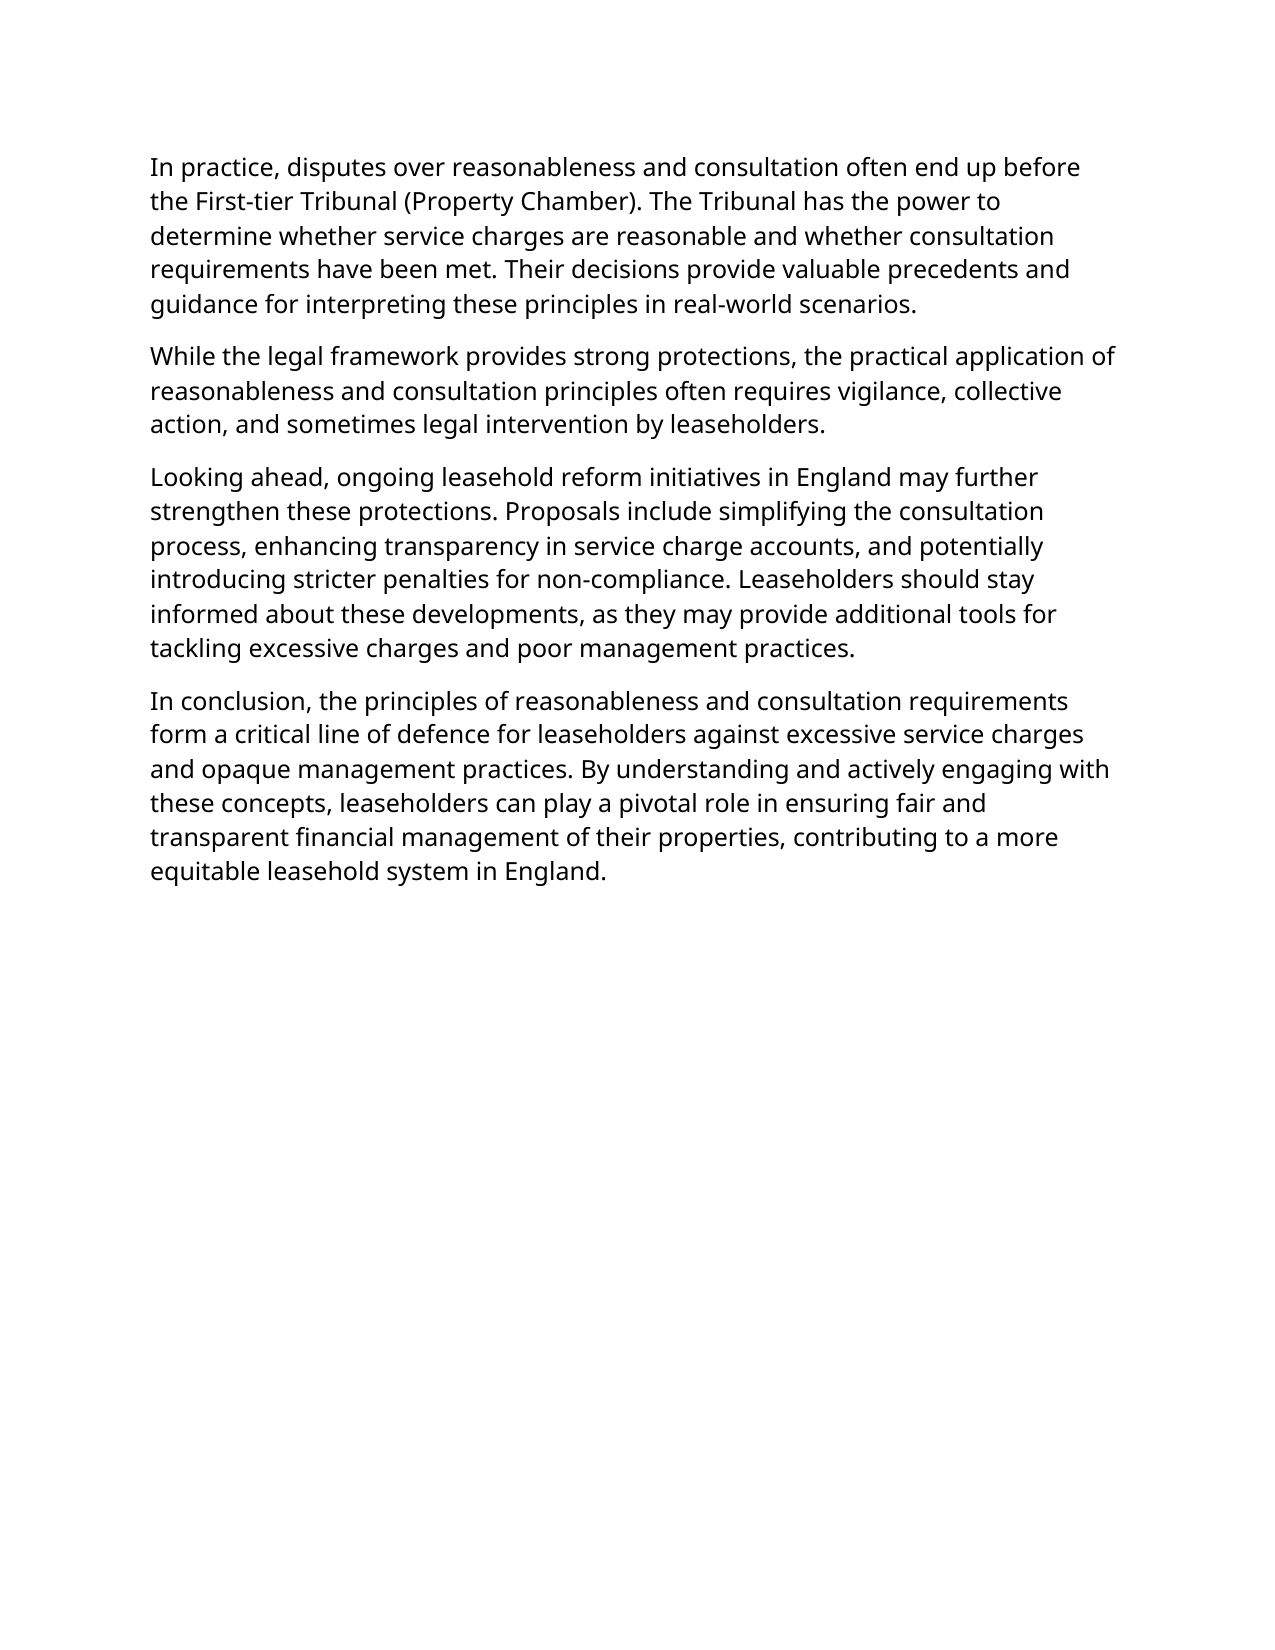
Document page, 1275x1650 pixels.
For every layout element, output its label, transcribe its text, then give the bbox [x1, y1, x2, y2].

text In practice, disputes over reasonableness and consultation often end up before the First-tier Tribunal (Property Chamber). The Tribunal has the power to determine whether service charges are reasonable and whether consultation requirements have been met. Their decisions provide valuable precedents and guidance for interpreting these principles in real-world scenarios. [150, 150, 1125, 320]
text Looking ahead, ongoing leasehold reform initiatives in England may further strengthen these protections. Proposals include simplifying the consultation process, enhancing transparency in service charge accounts, and potentially introducing stricter penalties for non-compliance. Leaseholders should stay informed about these developments, as they may provide additional tools for tackling excessive charges and poor management practices. [150, 460, 1125, 664]
text In conclusion, the principles of reasonableness and consultation requirements form a critical line of defence for leaseholders against excessive service charges and opaque management practices. By understanding and actively engaging with these concepts, leaseholders can play a pivotal role in ensuring fair and transparent financial management of their properties, contributing to a more equitable leasehold system in England. [150, 683, 1125, 887]
text While the legal framework provides strong protections, the practical application of reasonableness and consultation principles often requires vigilance, collective action, and sometimes legal intervention by leaseholders. [150, 339, 1125, 441]
